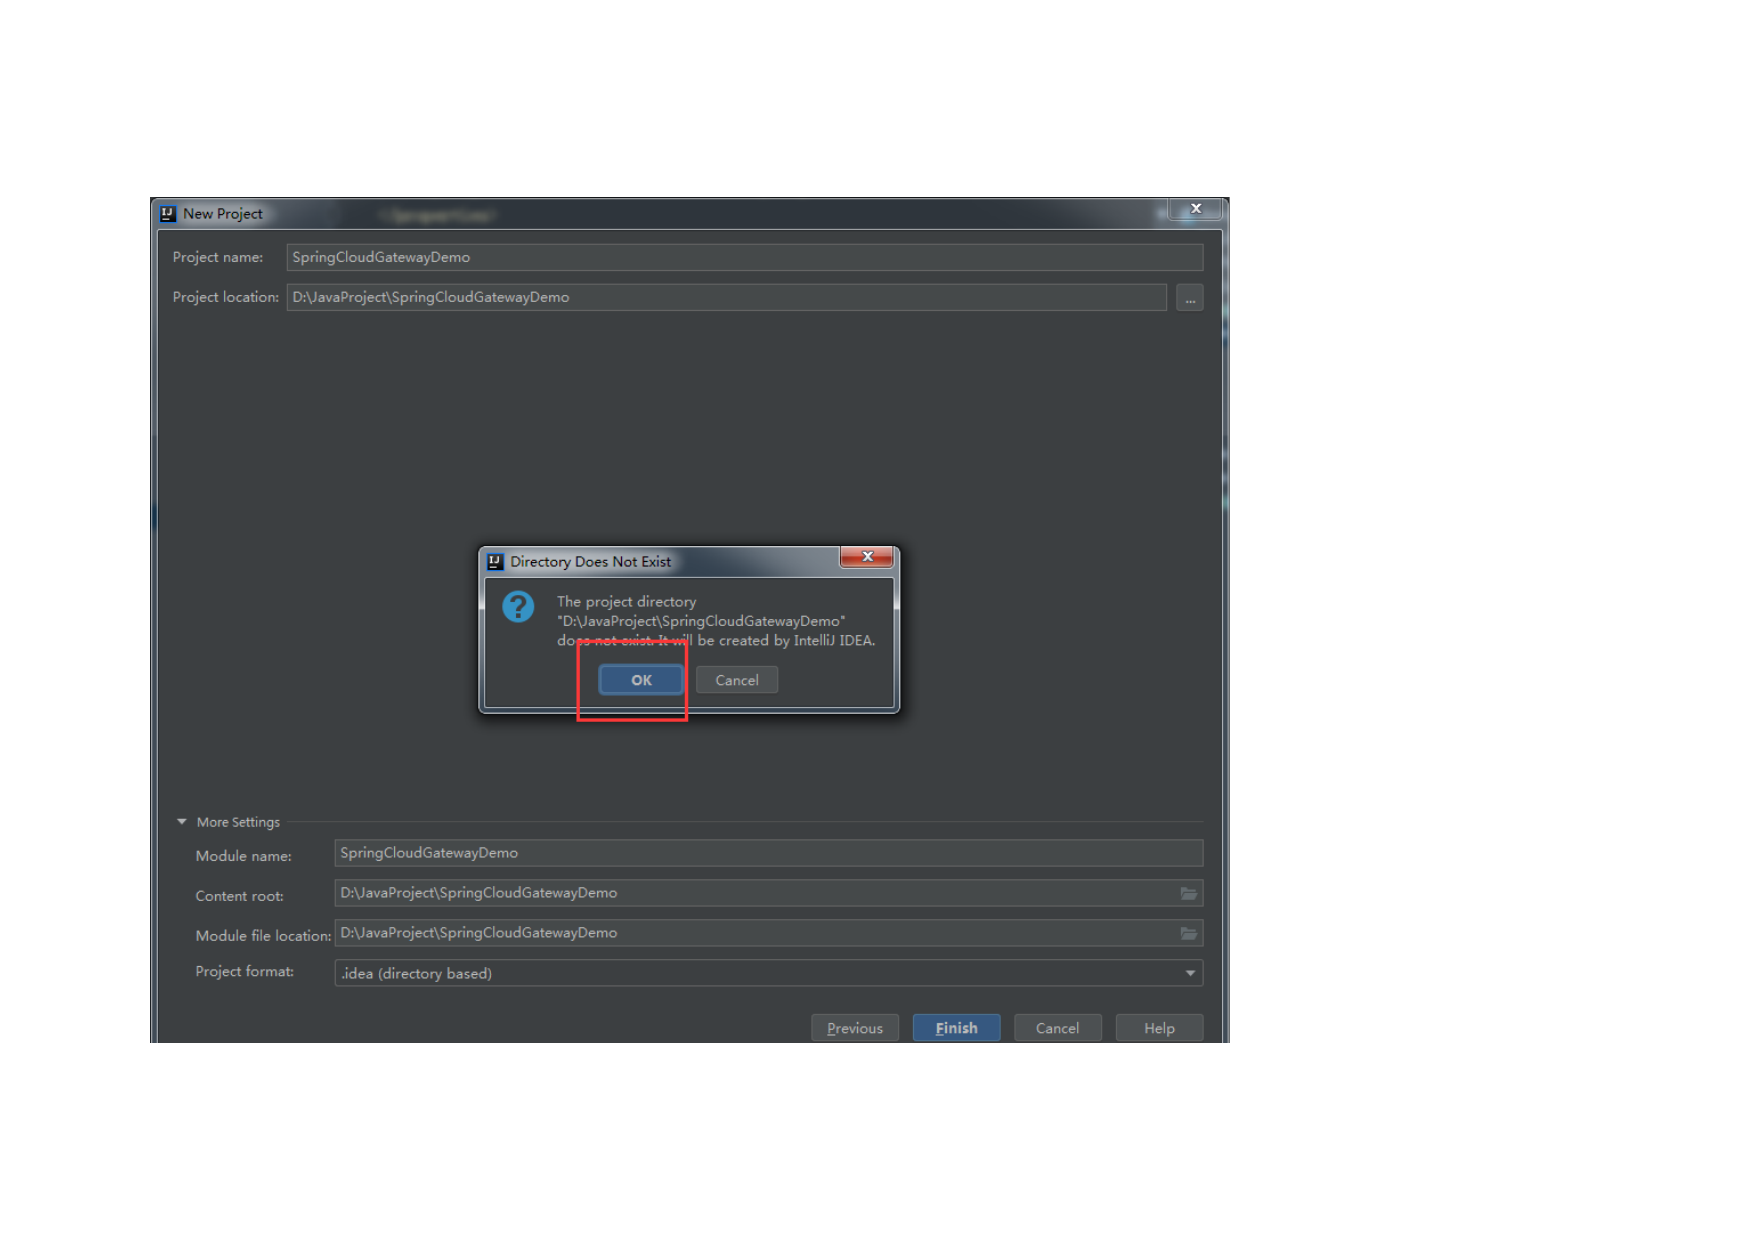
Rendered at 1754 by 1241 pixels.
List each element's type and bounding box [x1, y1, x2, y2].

picture [150, 197, 1230, 1043]
